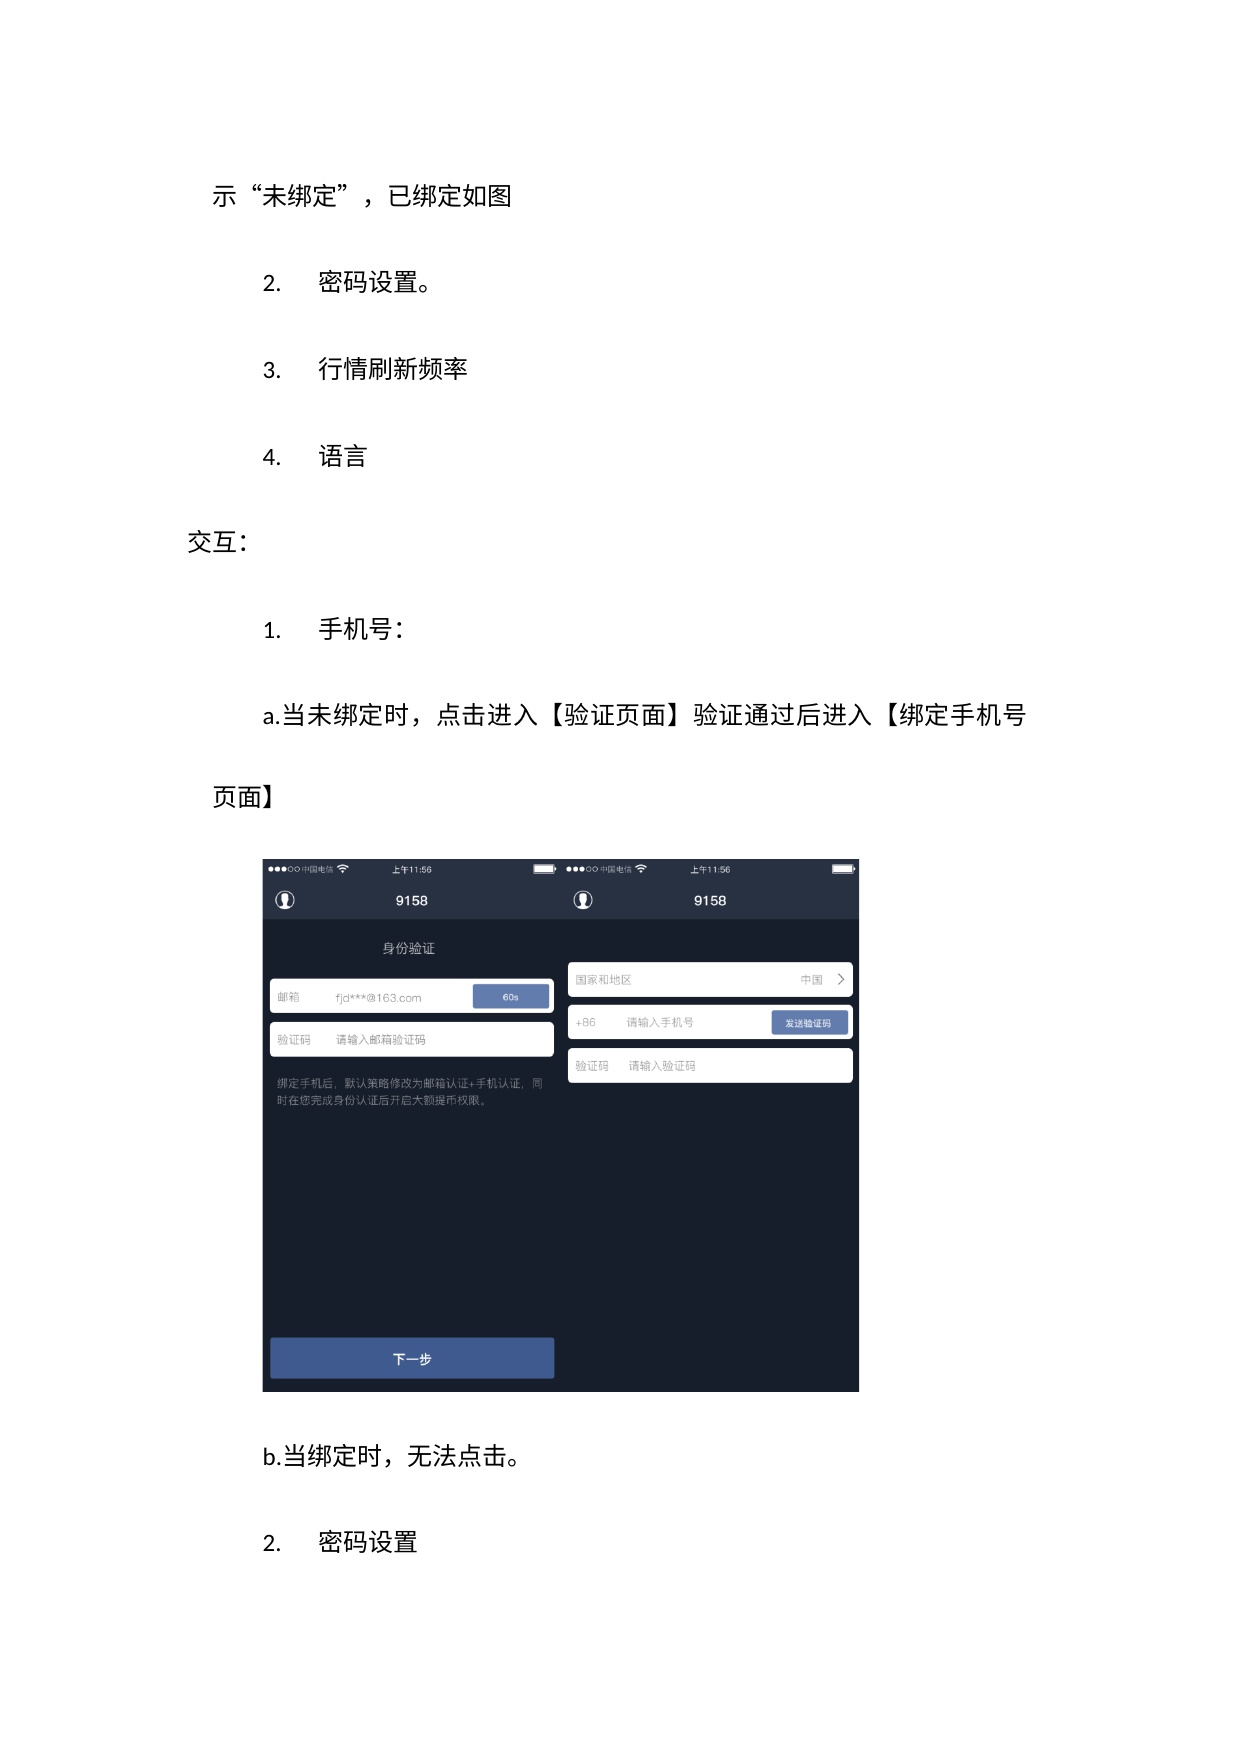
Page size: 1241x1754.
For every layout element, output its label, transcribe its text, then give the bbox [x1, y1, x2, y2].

list 密码设置。 [212, 248, 1028, 313]
text b.当绑定时，无法点击。 [212, 1422, 1028, 1487]
text 交互： [187, 508, 1053, 573]
picture [262, 859, 860, 1392]
list 行情刷新频率 [212, 335, 1028, 400]
list 语言 [212, 422, 1028, 487]
list 手机号： [212, 595, 1028, 660]
text a.当未绑定时，点击进入【验证页面】验证通过后进入【绑定手机号页面】 [212, 681, 1028, 828]
list 密码设置 [212, 1508, 1028, 1573]
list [212, 162, 1028, 227]
